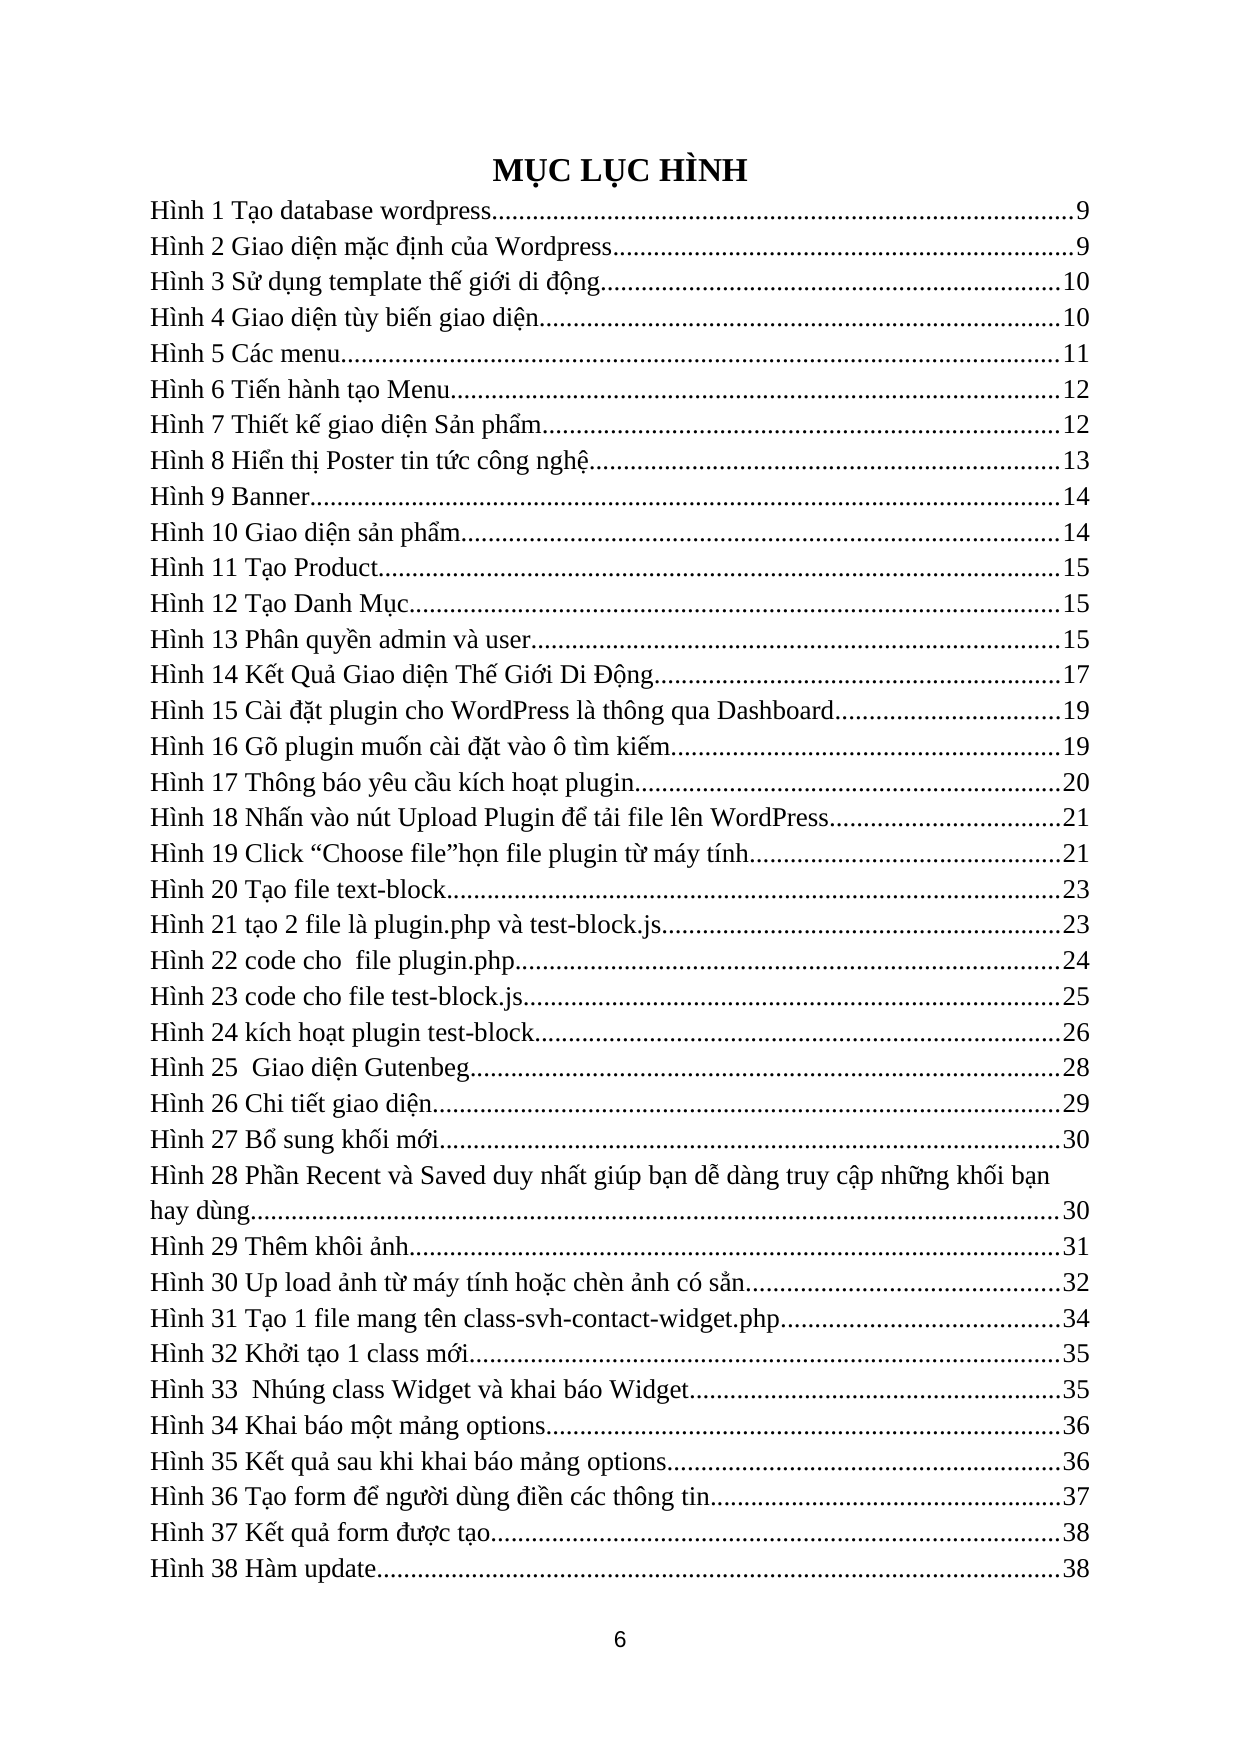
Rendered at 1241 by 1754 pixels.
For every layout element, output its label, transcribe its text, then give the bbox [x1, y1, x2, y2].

text Hình 19 Click “Choose file”họn file plugin từ máy tính 21 [150, 837, 1090, 868]
text Hình 9 Banner 14 [150, 480, 1090, 511]
text Hình 31 Tạo 1 file mang tên class-svh-contact-widget.php 34 [150, 1302, 1090, 1333]
text Hình 12 Tạo Danh Mục 15 [150, 587, 1090, 618]
text Hình 32 Khởi tạo 1 class mới 35 [150, 1337, 1090, 1368]
text Hình 1 Tạo database wordpress 9 [150, 194, 1090, 225]
text Hình 27 Bổ sung khối mới. 30 [150, 1123, 1090, 1154]
text Hình 16 Gõ plugin muốn cài đặt vào ô tìm kiếm 19 [150, 730, 1090, 761]
text Hình 37 Kết quả form được tạo 38 [150, 1516, 1090, 1547]
text Hình 22 code cho file plugin.php 24 [150, 944, 1090, 976]
text Hình 38 Hàm update 38 [150, 1552, 1090, 1583]
text Hình 28 Phần Recent và Saved duy nhất giúp bạn dễ dàng truy cập những khối bạn hay dùng. 30 [150, 1159, 1090, 1226]
text Hình 34 Khai báo một mảng options 36 [150, 1409, 1090, 1440]
text Hình 20 Tạo file text-block 23 [150, 873, 1090, 904]
text Hình 13 Phân quyền admin và user 15 [150, 623, 1090, 654]
text Hình 2 Giao diện mặc định của Wordpress 9 [150, 230, 1090, 261]
text Hình 24 kích hoạt plugin test-block 26 [150, 1016, 1090, 1047]
text Hình 3 Sử dụng template thế giới di động 10 [150, 266, 1090, 297]
text Hình 14 Kết Quả Giao diện Thế Giới Di Động 17 [150, 658, 1090, 690]
text Hình 6 Tiến hành tạo Menu 12 [150, 373, 1090, 404]
text Hình 18 Nhấn vào nút Upload Plugin để tải file lên WordPress 21 [150, 801, 1090, 833]
text Hình 8 Hiển thị Poster tin tức công nghệ 13 [150, 444, 1090, 475]
text Hình 10 Giao diện sản phẩm 14 [150, 516, 1090, 547]
text Hình 30 Up load ảnh từ máy tính hoặc chèn ảnh có sẳn 32 [150, 1266, 1090, 1297]
text Hình 23 code cho file test-block.js 25 [150, 980, 1090, 1011]
text MỤC LỤC HÌNH [150, 150, 1090, 188]
text Hình 7 Thiết kế giao diện Sản phẩm 12 [150, 408, 1090, 439]
text Hình 25 Giao diện Gutenbeg 28 [150, 1052, 1090, 1083]
text Hình 36 Tạo form để người dùng điền các thông tin 37 [150, 1480, 1090, 1511]
text Hình 5 Các menu 11 [150, 337, 1090, 368]
text Hình 21 tạo 2 file là plugin.php và test-block.js 23 [150, 909, 1090, 940]
text Hình 4 Giao diện tùy biến giao diện 10 [150, 301, 1090, 332]
text Hình 11 Tạo Product 15 [150, 551, 1090, 582]
text Hình 33 Nhúng class Widget và khai báo Widget 35 [150, 1373, 1090, 1404]
text Hình 17 Thông báo yêu cầu kích hoạt plugin 20 [150, 766, 1090, 797]
text Hình 29 Thêm khôi ảnh 31 [150, 1230, 1090, 1261]
text Hình 35 Kết quả sau khi khai báo mảng options 36 [150, 1444, 1090, 1476]
text Hình 26 Chi tiết giao diện. 29 [150, 1087, 1090, 1118]
text Hình 15 Cài đặt plugin cho WordPress là thông qua Dashboard 19 [150, 694, 1090, 725]
